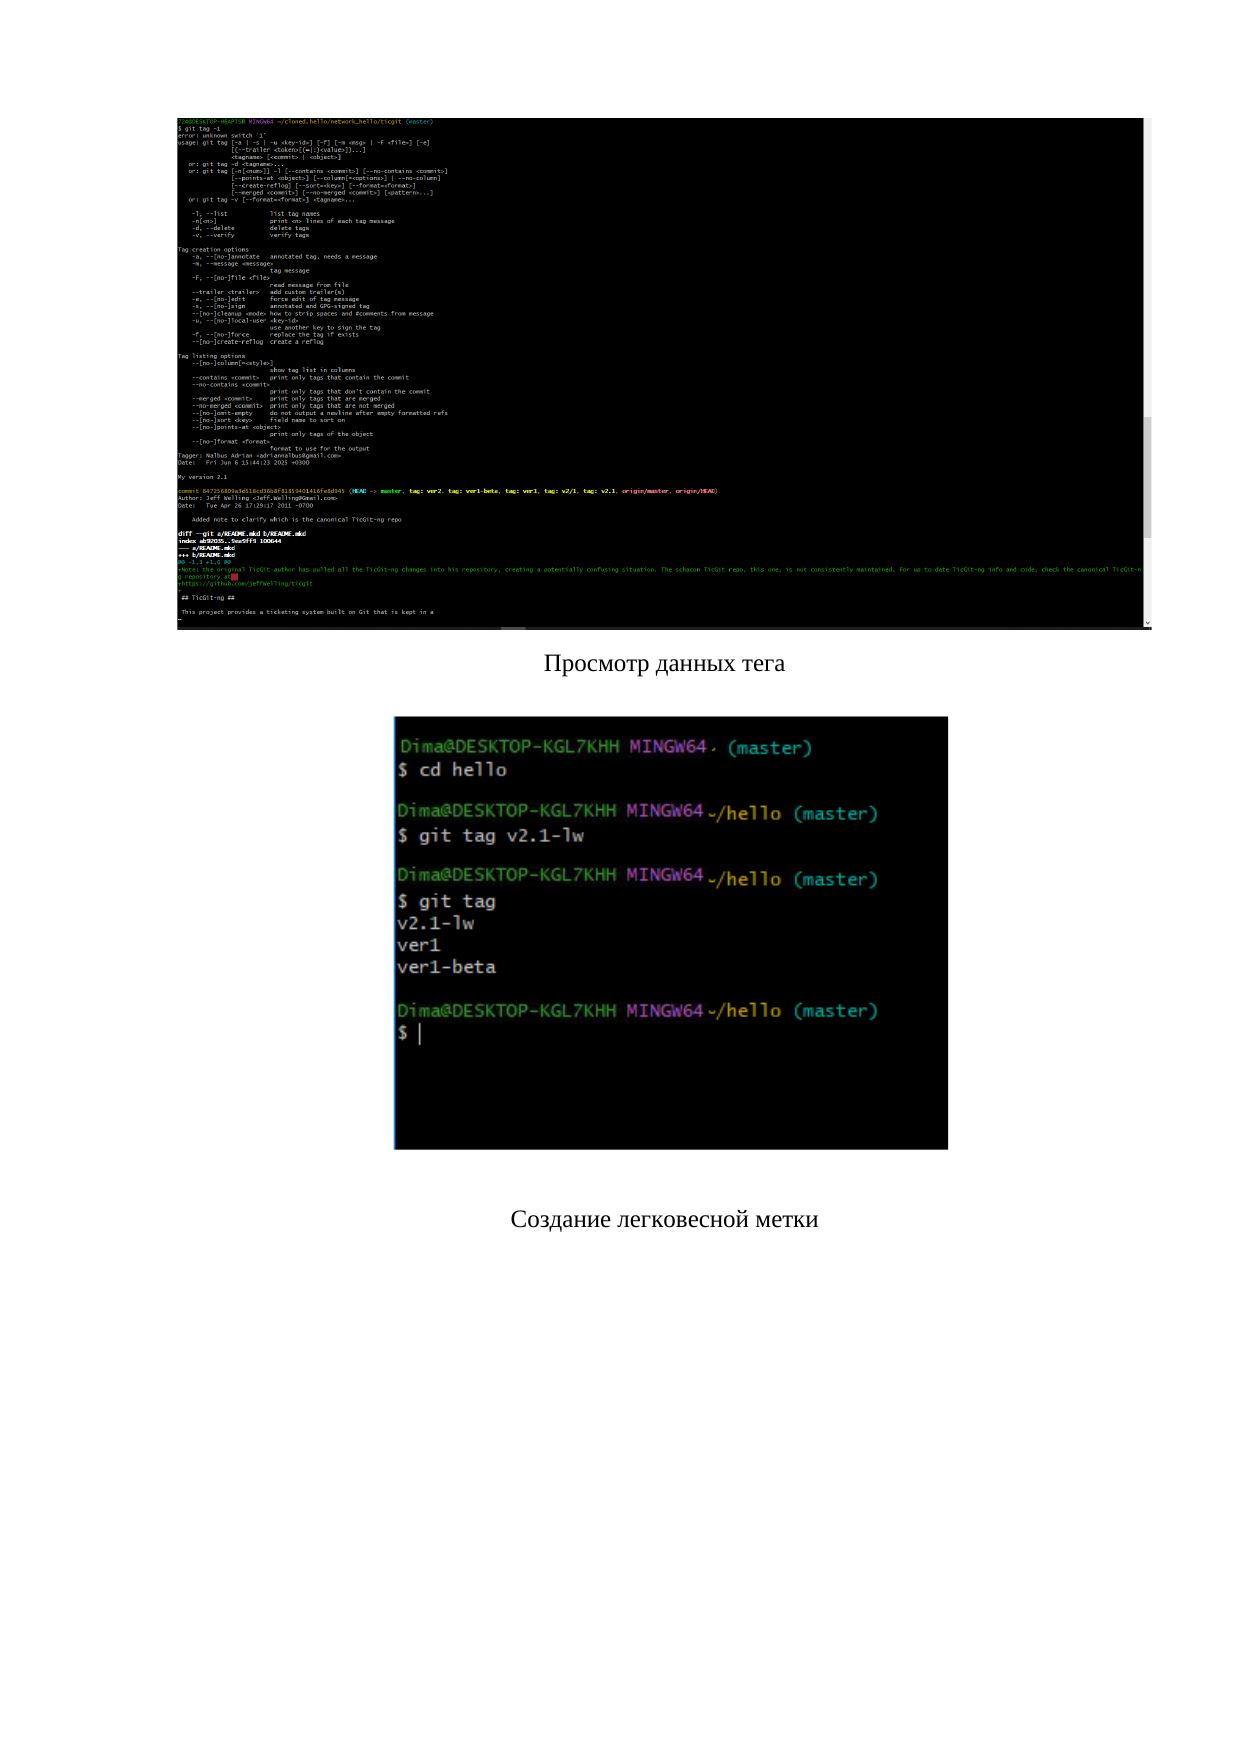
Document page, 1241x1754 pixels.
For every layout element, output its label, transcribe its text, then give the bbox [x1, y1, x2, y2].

text Создание легковесной метки [177, 1204, 1152, 1233]
text Просмотр данных тега [177, 648, 1152, 677]
picture [380, 698, 949, 1186]
picture [177, 118, 1152, 630]
